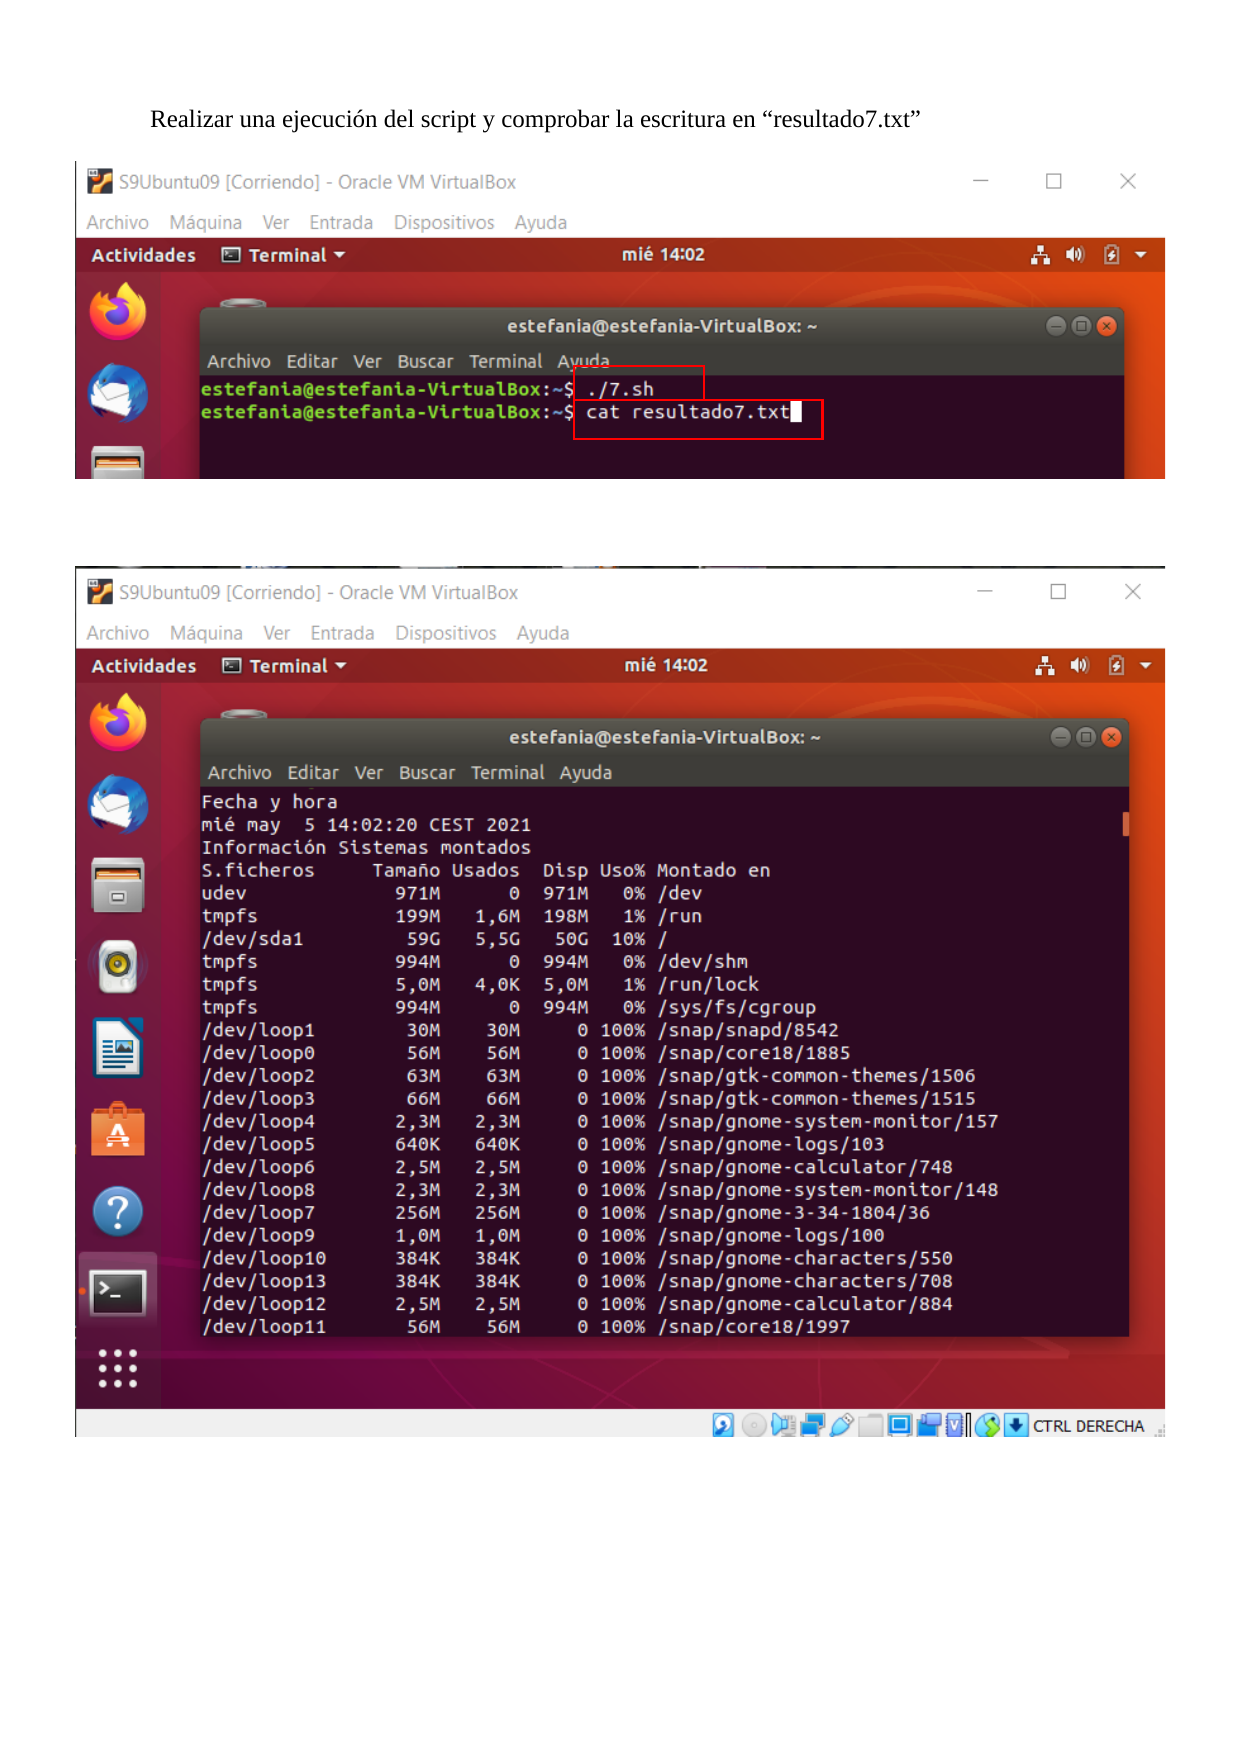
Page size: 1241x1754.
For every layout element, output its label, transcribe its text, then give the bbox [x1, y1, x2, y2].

picture [75, 161, 1166, 479]
picture [75, 566, 1166, 1437]
text Realizar una ejecución del script y comprobar la escritura en “resultado7.txt” [150, 75, 1165, 132]
